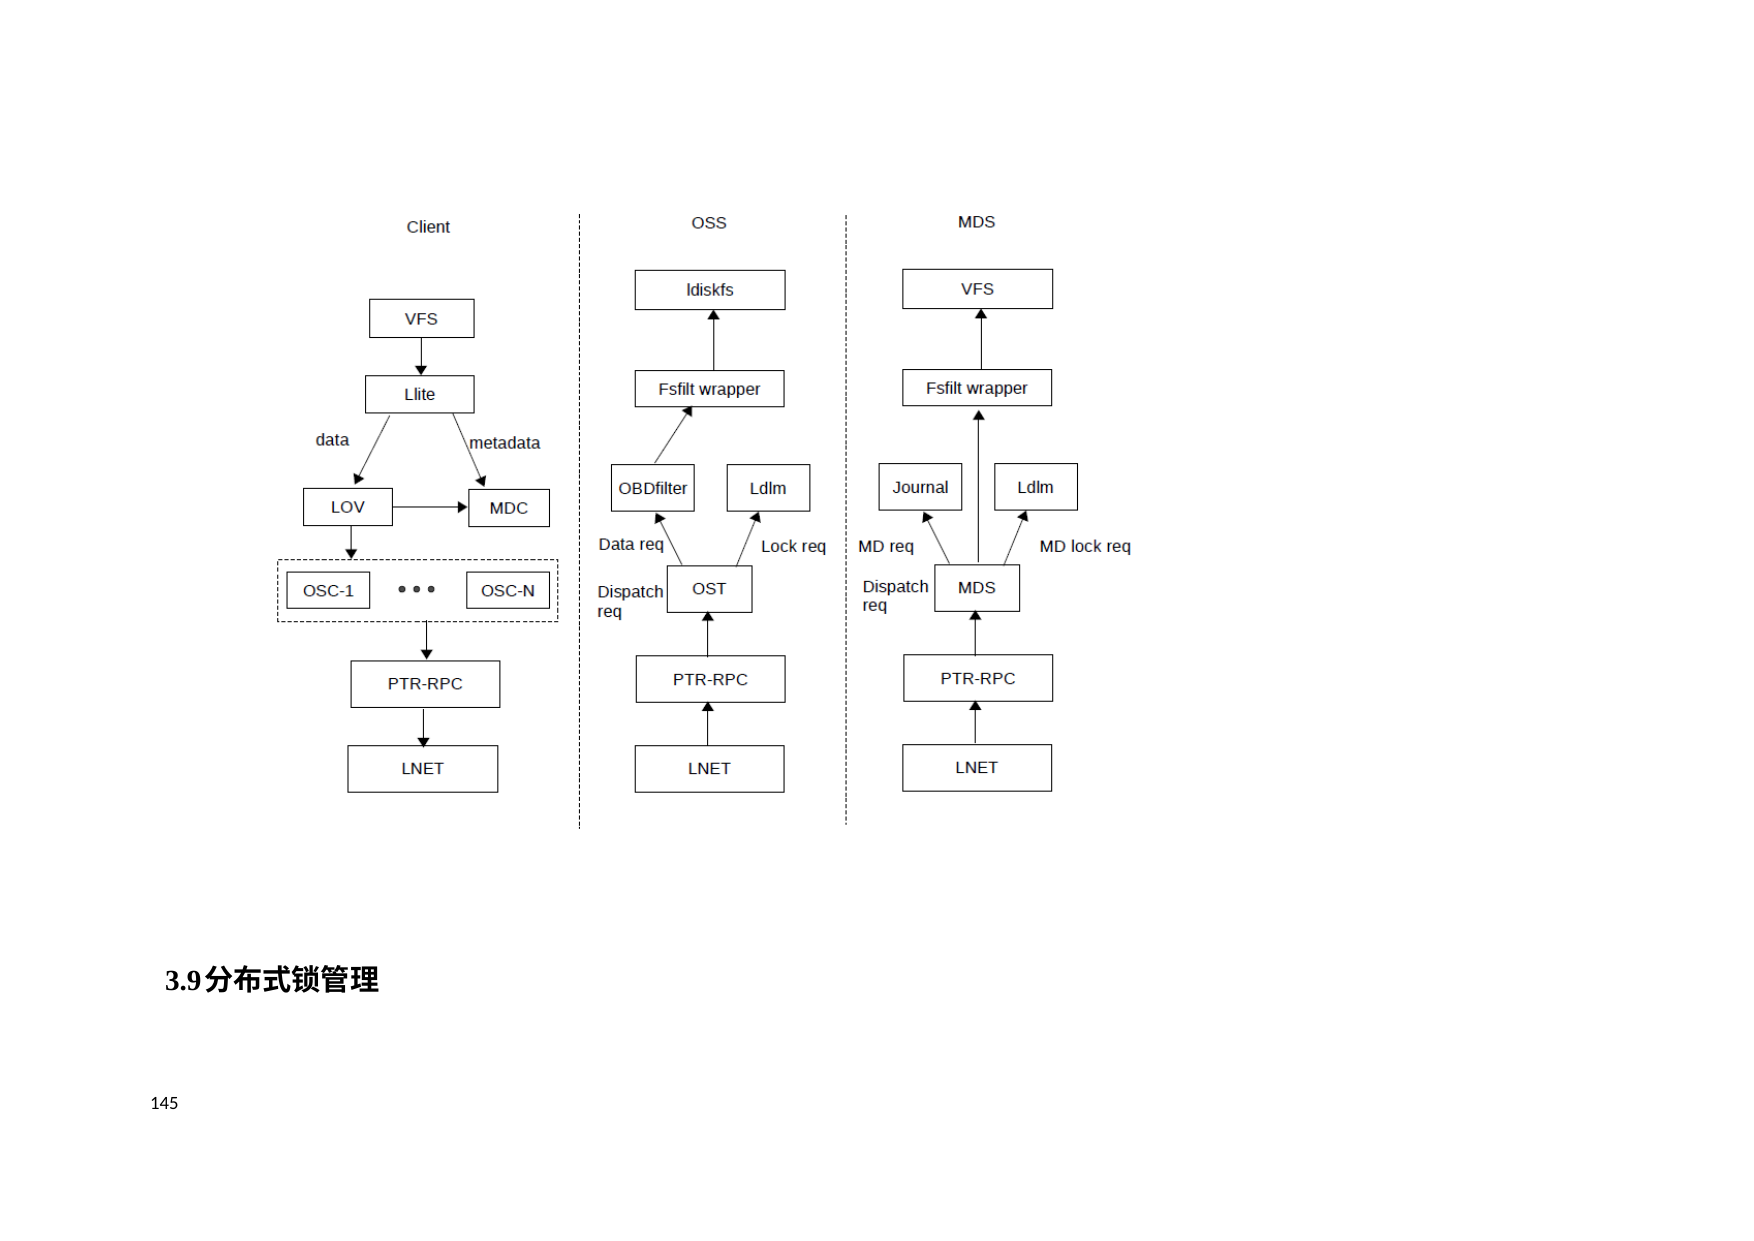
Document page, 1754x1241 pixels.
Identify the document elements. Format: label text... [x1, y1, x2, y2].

list 分布式锁管理 [165, 945, 1604, 1010]
picture [270, 213, 1139, 832]
